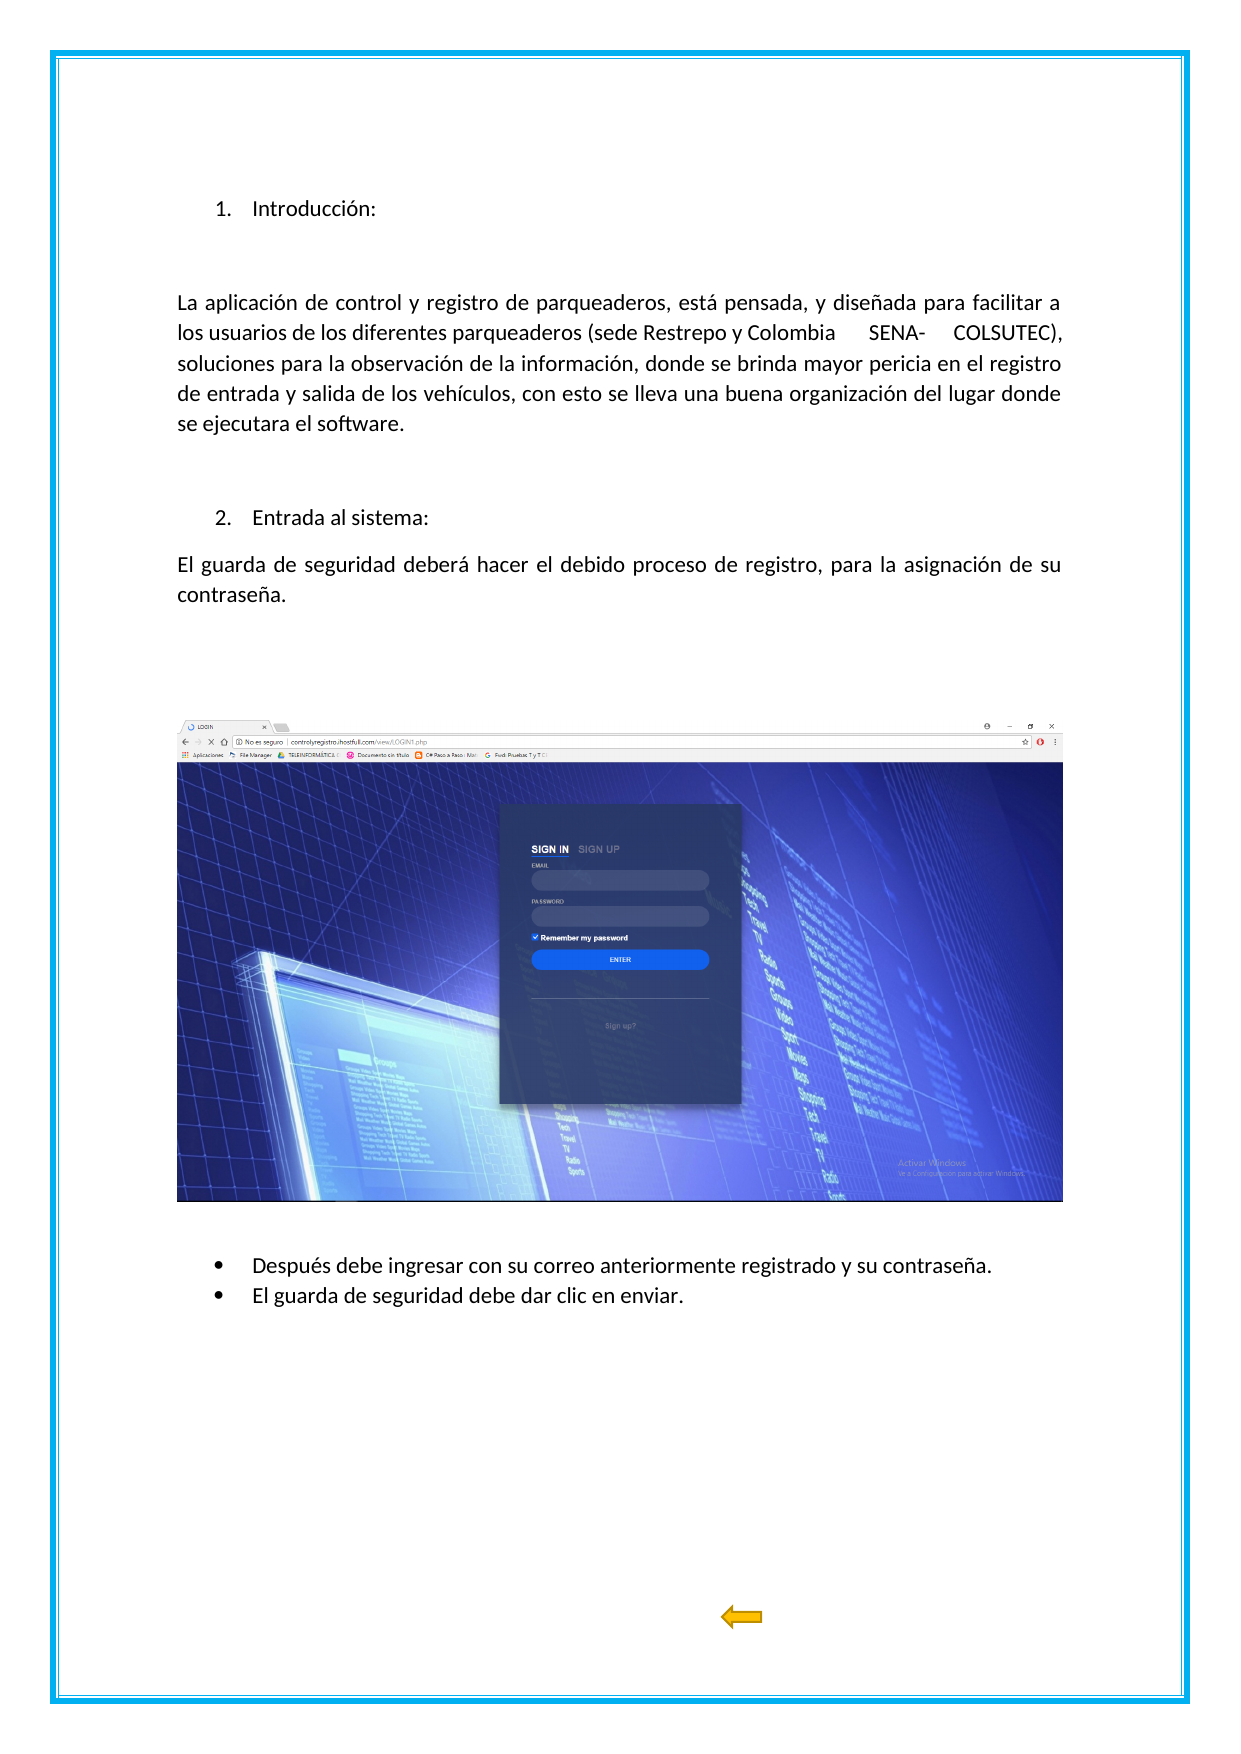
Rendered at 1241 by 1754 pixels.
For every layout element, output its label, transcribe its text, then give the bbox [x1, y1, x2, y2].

list El guarda de seguridad debe dar clic en enviar. [214, 1281, 1063, 1309]
text La aplicación de control y registro de parqueaderos, está pensada, y diseñada para facilitar a los usuarios de los diferentes parqueaderos (sede Restrepo y Colombia SENA- COLSUTEC), soluciones para la observación de la información, donde se brinda mayor pericia en el registro de entrada y salida de los vehículos, con esto se lleva una buena organización del lugar donde se ejecutara el software. [177, 288, 1063, 437]
list Introducción: [214, 194, 1063, 222]
text El guarda de seguridad deberá hacer el debido proceso de registro, para la asignación de su contraseña. [177, 550, 1063, 608]
list Después debe ingresar con su correo anteriormente registrado y su contraseña. [214, 1251, 1063, 1279]
picture [177, 720, 1063, 1202]
list Entrada al sistema: [214, 503, 1063, 531]
